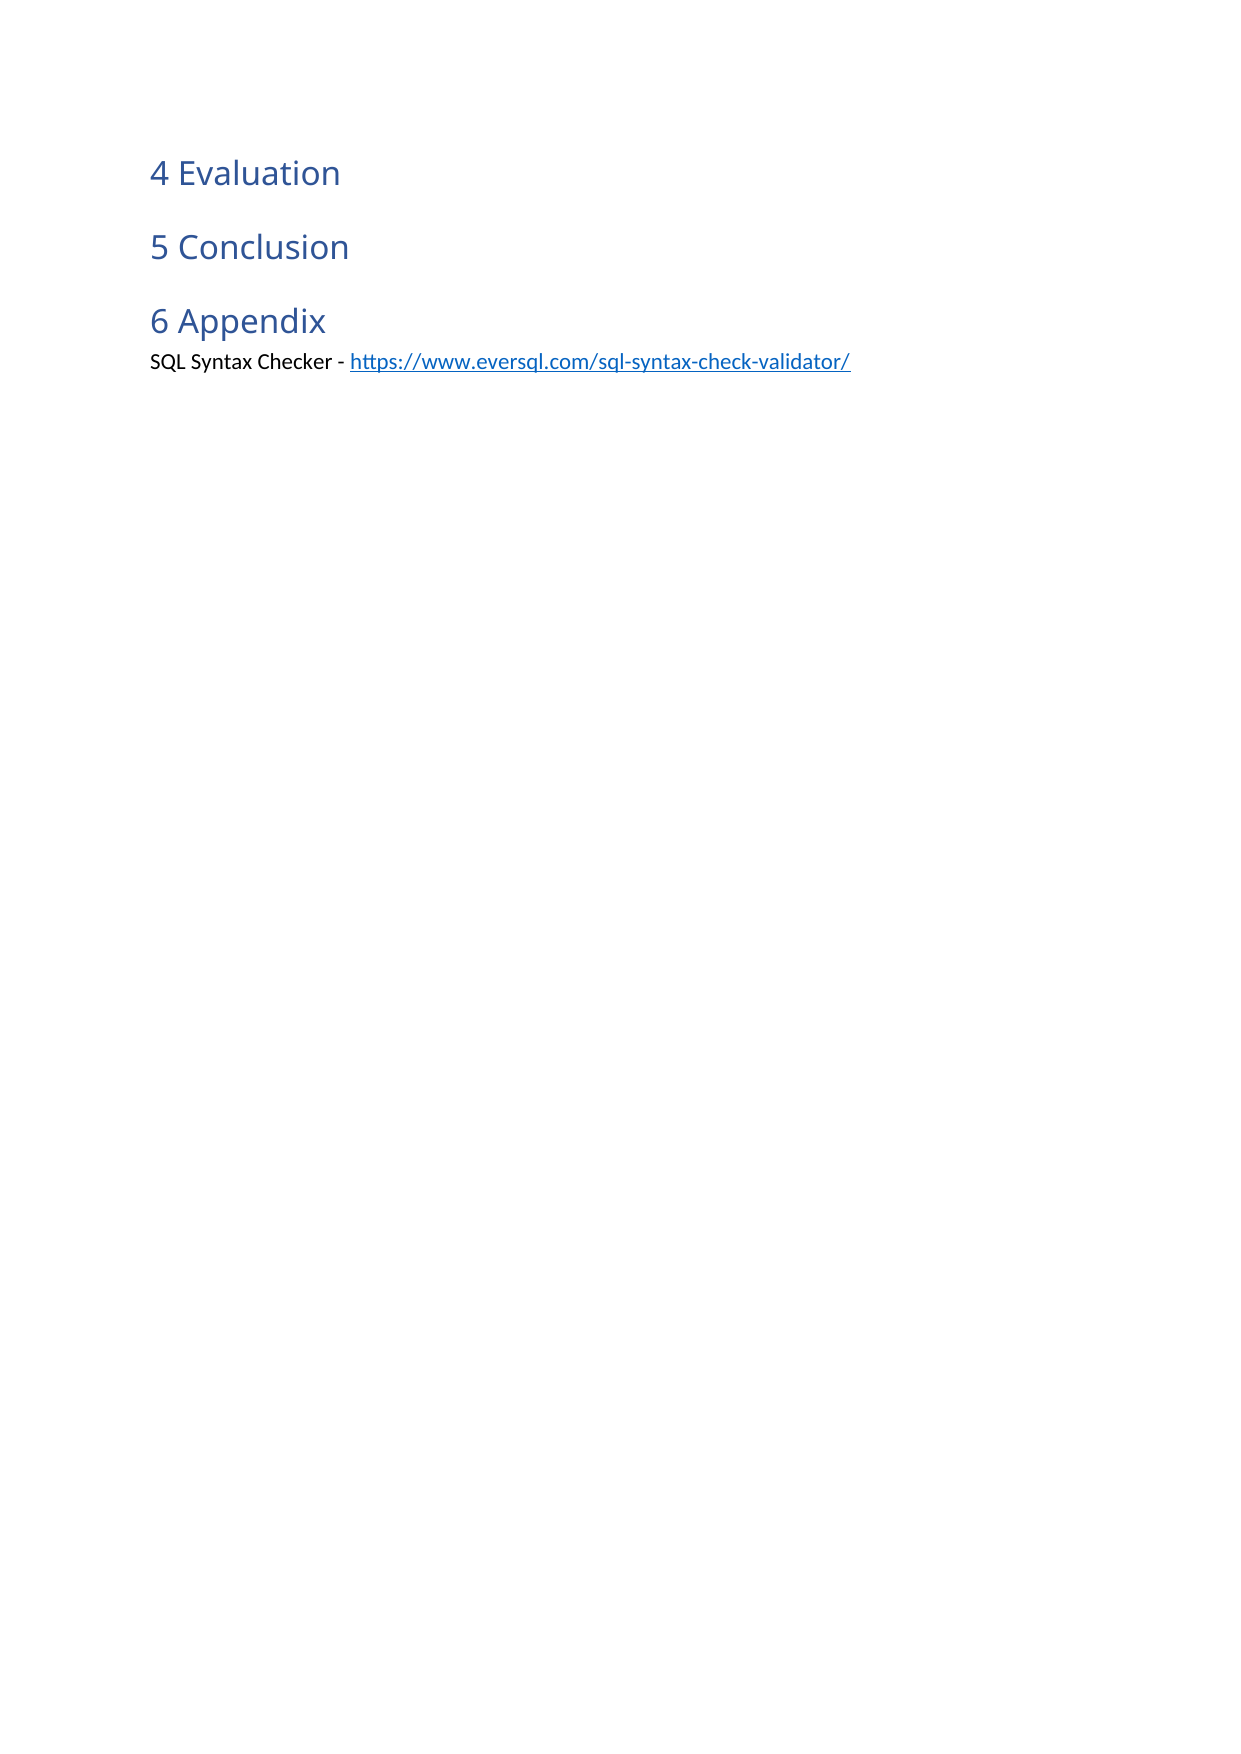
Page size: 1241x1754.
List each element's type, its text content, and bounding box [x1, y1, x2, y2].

text SQL Syntax Checker - https://www.eversql.com/sql-syntax-check-validator/ [150, 347, 1090, 375]
subtitle 5 Conclusion [150, 224, 1090, 269]
subtitle 4 Evaluation [150, 150, 1090, 195]
subtitle 6 Appendix [150, 298, 1090, 343]
